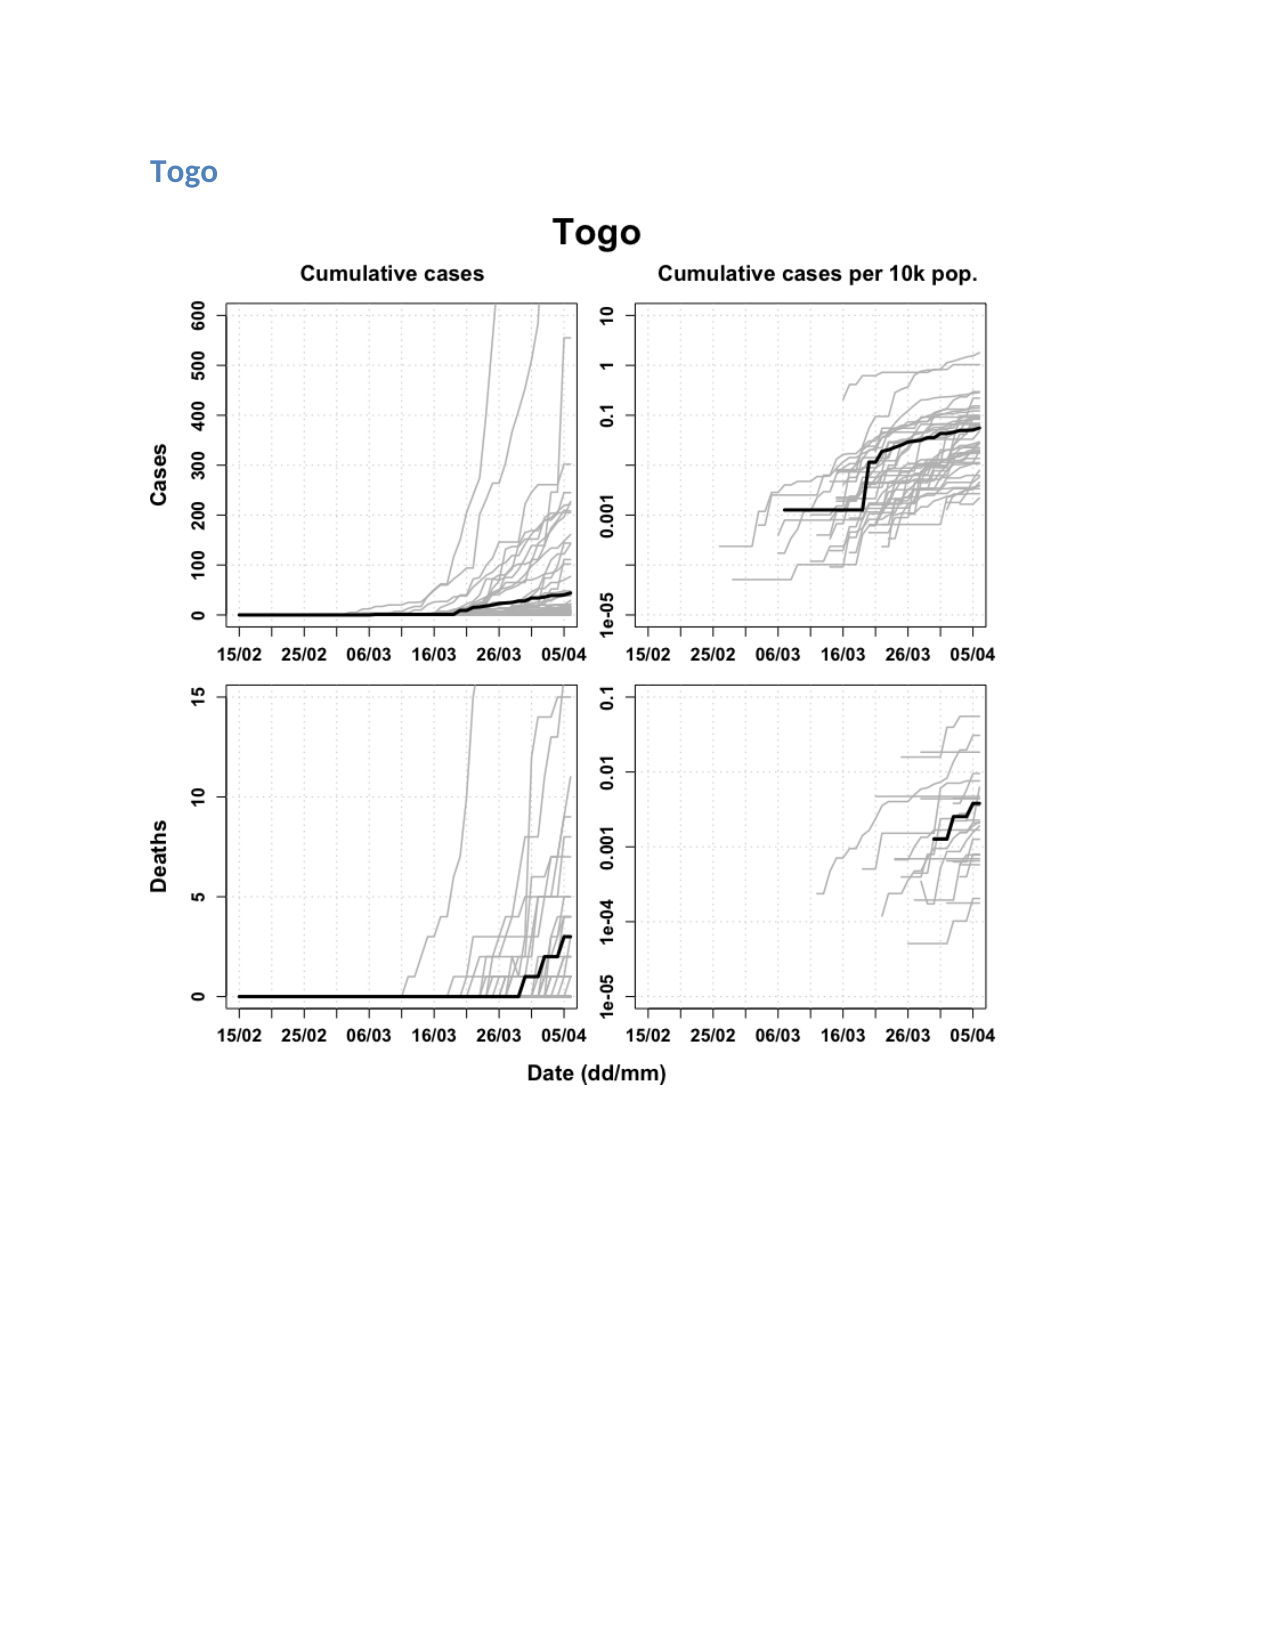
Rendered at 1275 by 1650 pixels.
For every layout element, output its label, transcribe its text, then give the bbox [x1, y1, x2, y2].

picture [150, 209, 1025, 1085]
subtitle Togo [150, 150, 1125, 191]
